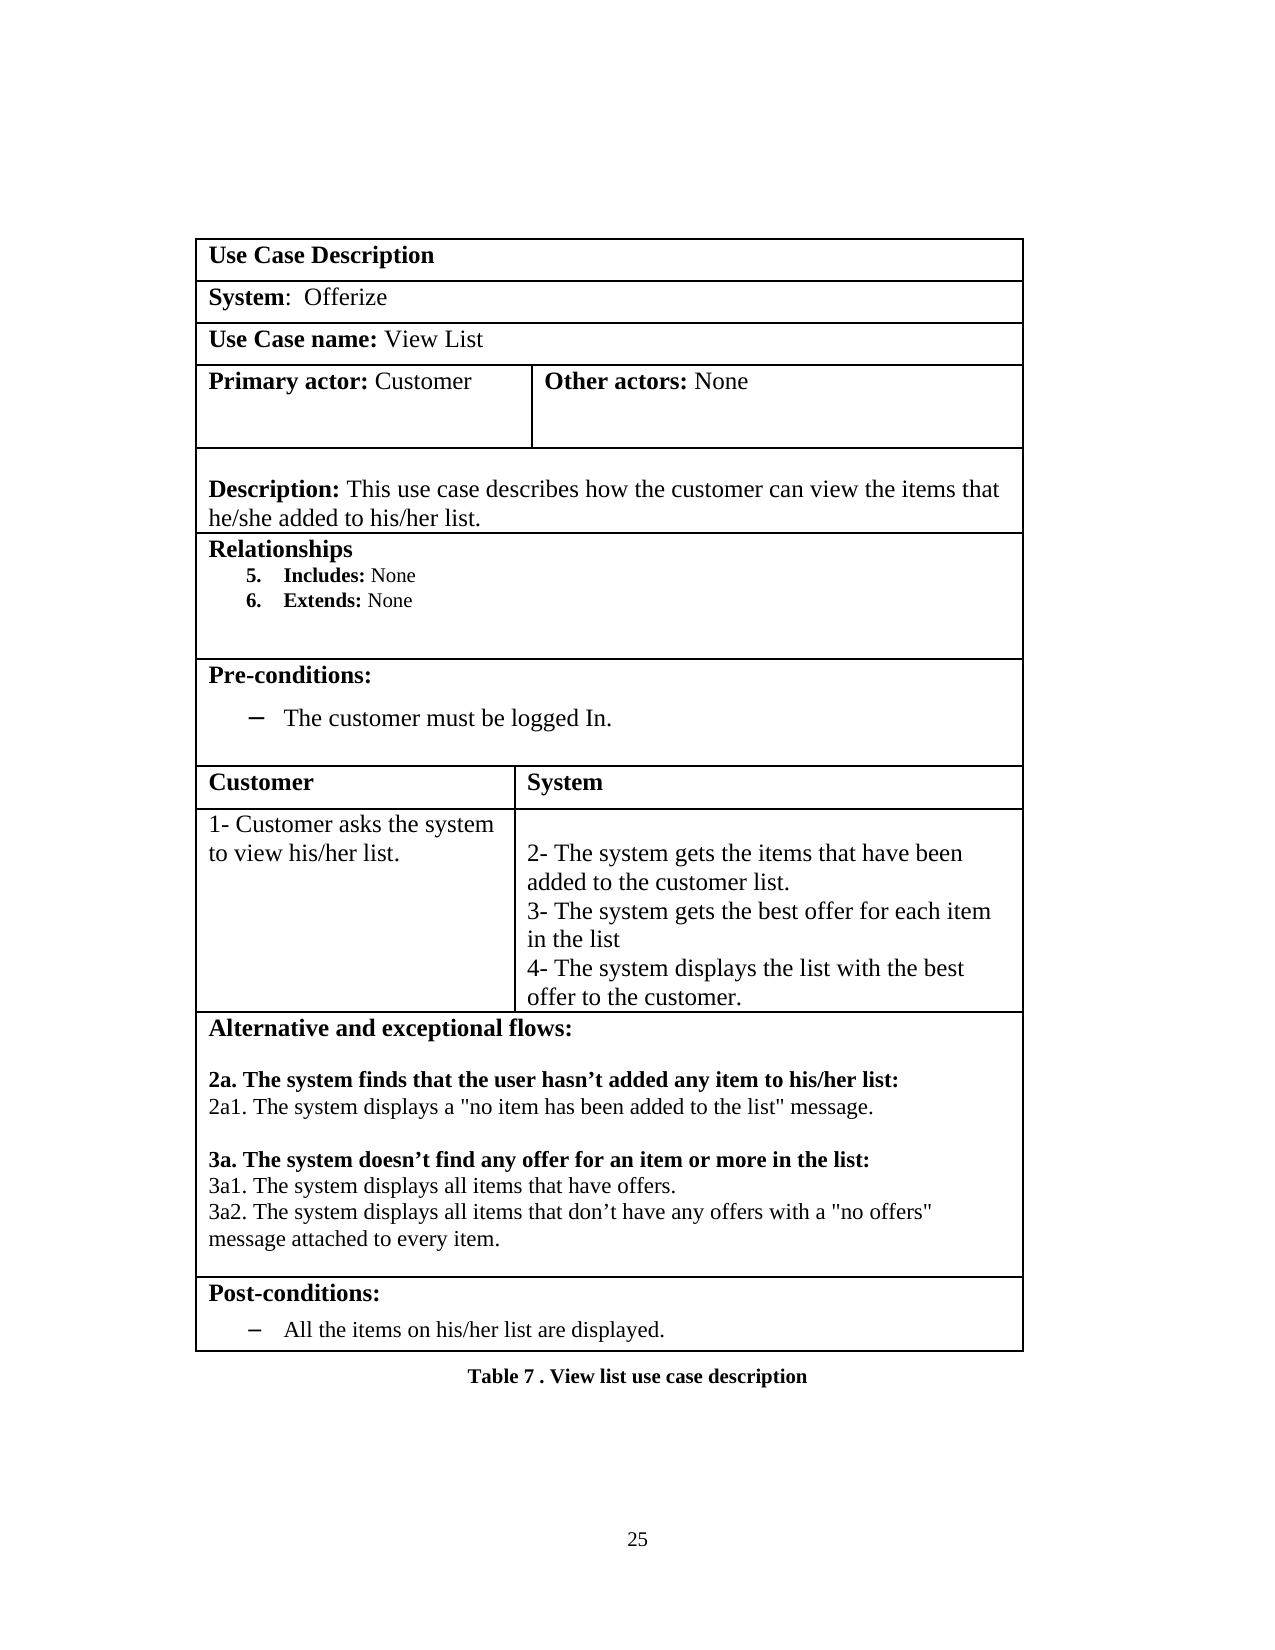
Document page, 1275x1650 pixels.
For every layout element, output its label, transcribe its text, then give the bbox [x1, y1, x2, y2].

table_cell Alternative and exceptional flows: 2a. The system finds that the user hasn’t added any item to his/her list: 2a1. The system displays a "no item has been added to the list" message. 3a. The system doesn’t find any offer for an item or more in the list: 3a1. The system displays all items that have offers. 3a2. The system displays all items that don’t have any offers with a "no offers" message attached to every item. [197, 1013, 1022, 1276]
table_cell Use Case name: View List [197, 324, 1022, 364]
table_cell Post-conditions: All the items on his/her list are displayed. [197, 1278, 1022, 1349]
table_cell Description: This use case describes how the customer can view the items that he/she added to his/her list. [197, 449, 1022, 532]
table_cell System: Offerize [197, 282, 1022, 322]
table_header Use Case Description [197, 240, 1022, 280]
table_cell Relationships Includes: None Extends: None [197, 534, 1022, 658]
text Table 7 . View list use case description [150, 1364, 1125, 1388]
table_cell Customer [197, 767, 514, 807]
table_cell Other actors: None [533, 366, 1022, 447]
table_cell 2- The system gets the items that have been added to the customer list. 3- The system gets the best offer for each item in the list 4- The system displays the list with the best offer to the customer. [516, 810, 1022, 1011]
table_cell System [516, 767, 1022, 807]
table_cell Pre-conditions: The customer must be logged In. [197, 660, 1022, 765]
table_cell Primary actor: Customer [197, 366, 531, 447]
table_cell 1- Customer asks the system to view his/her list. [197, 810, 514, 1011]
